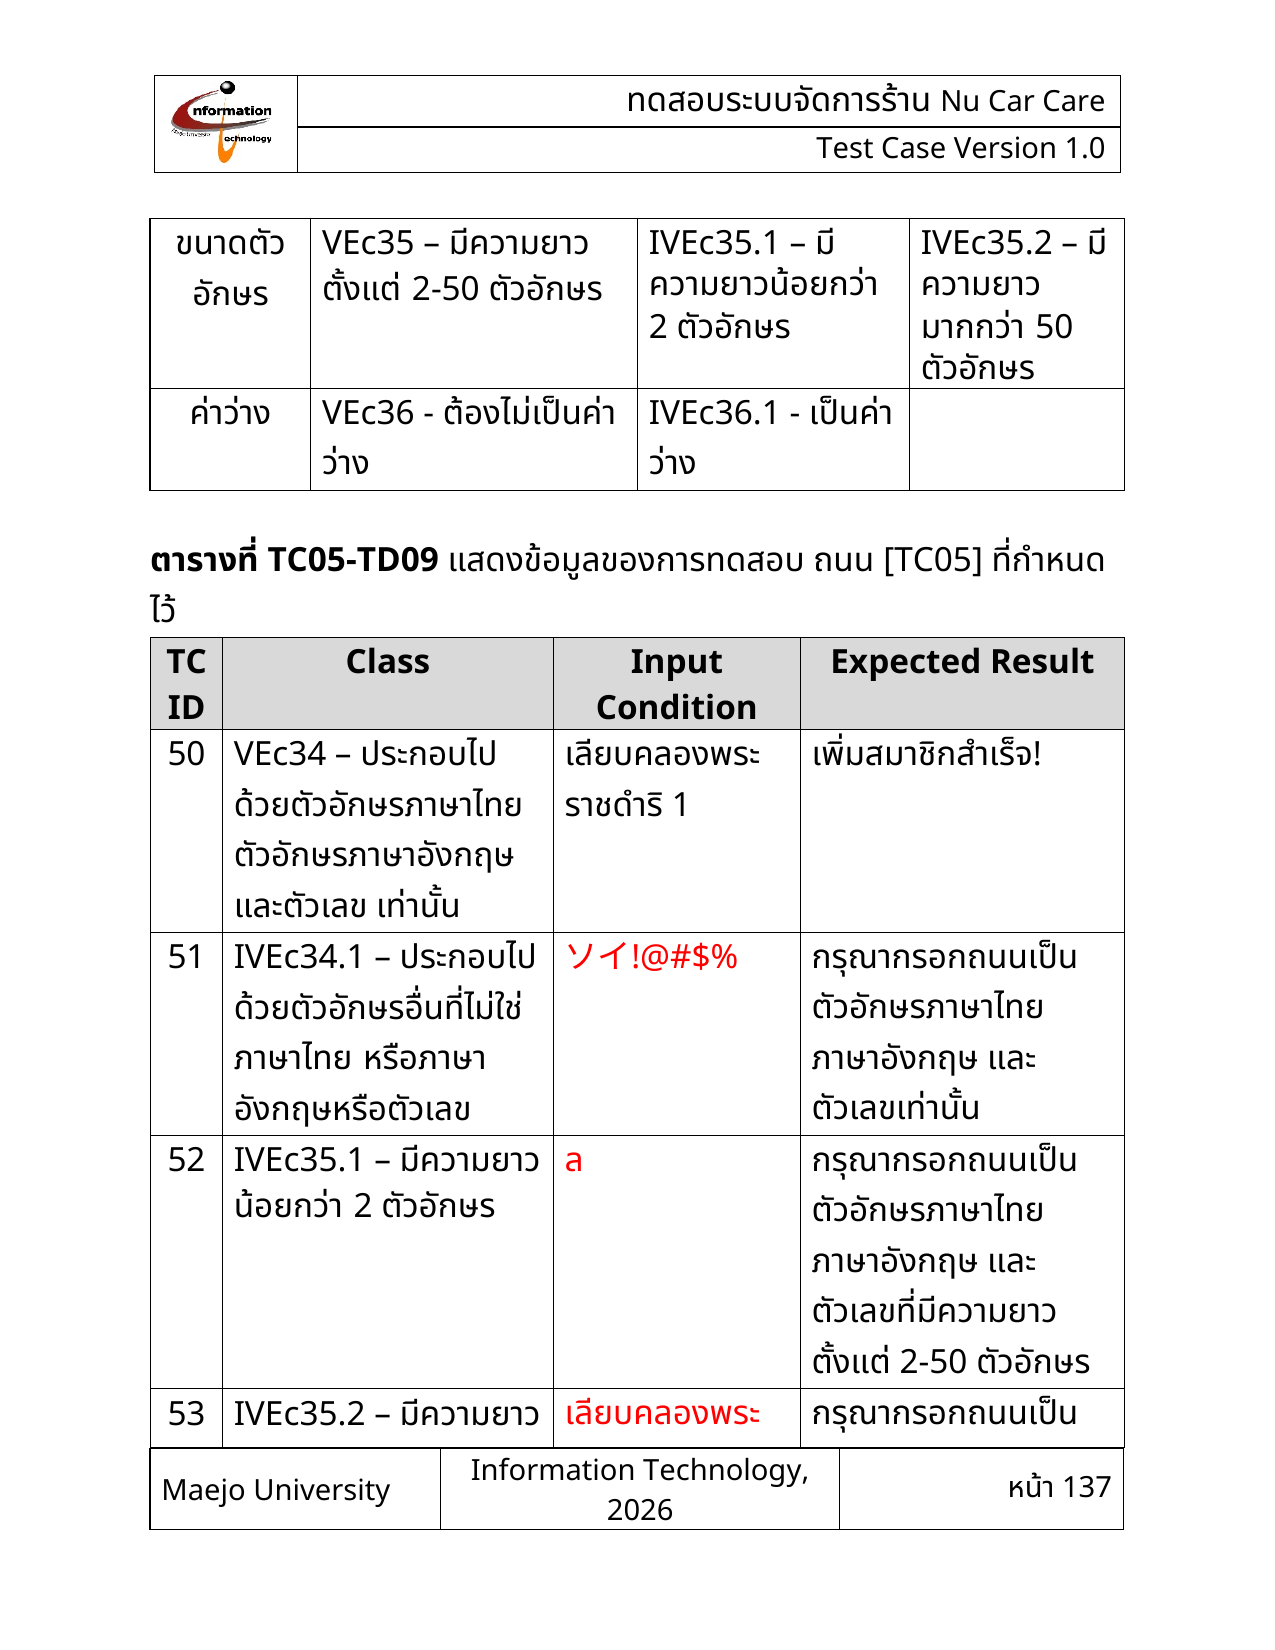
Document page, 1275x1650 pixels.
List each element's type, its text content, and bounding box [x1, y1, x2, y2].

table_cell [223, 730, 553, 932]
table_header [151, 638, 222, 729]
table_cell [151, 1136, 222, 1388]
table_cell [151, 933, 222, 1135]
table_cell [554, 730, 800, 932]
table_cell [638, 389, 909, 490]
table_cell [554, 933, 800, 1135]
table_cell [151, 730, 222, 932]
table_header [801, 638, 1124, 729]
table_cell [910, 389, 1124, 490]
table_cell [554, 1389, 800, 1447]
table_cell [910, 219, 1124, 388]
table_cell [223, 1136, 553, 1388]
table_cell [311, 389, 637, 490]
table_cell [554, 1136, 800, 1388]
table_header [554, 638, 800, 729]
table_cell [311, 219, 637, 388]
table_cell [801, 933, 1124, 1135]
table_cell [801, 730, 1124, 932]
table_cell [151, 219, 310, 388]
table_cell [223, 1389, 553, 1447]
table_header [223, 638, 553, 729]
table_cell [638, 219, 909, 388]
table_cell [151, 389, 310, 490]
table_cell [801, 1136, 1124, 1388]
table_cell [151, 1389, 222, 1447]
picture [170, 81, 272, 163]
text ตารางที่ TC05-TD09 แสดงข้อมูลของการทดสอบ ถนน [TC05] ที่กำหนดไว้ [150, 536, 1125, 637]
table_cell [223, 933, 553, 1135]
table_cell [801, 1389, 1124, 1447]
